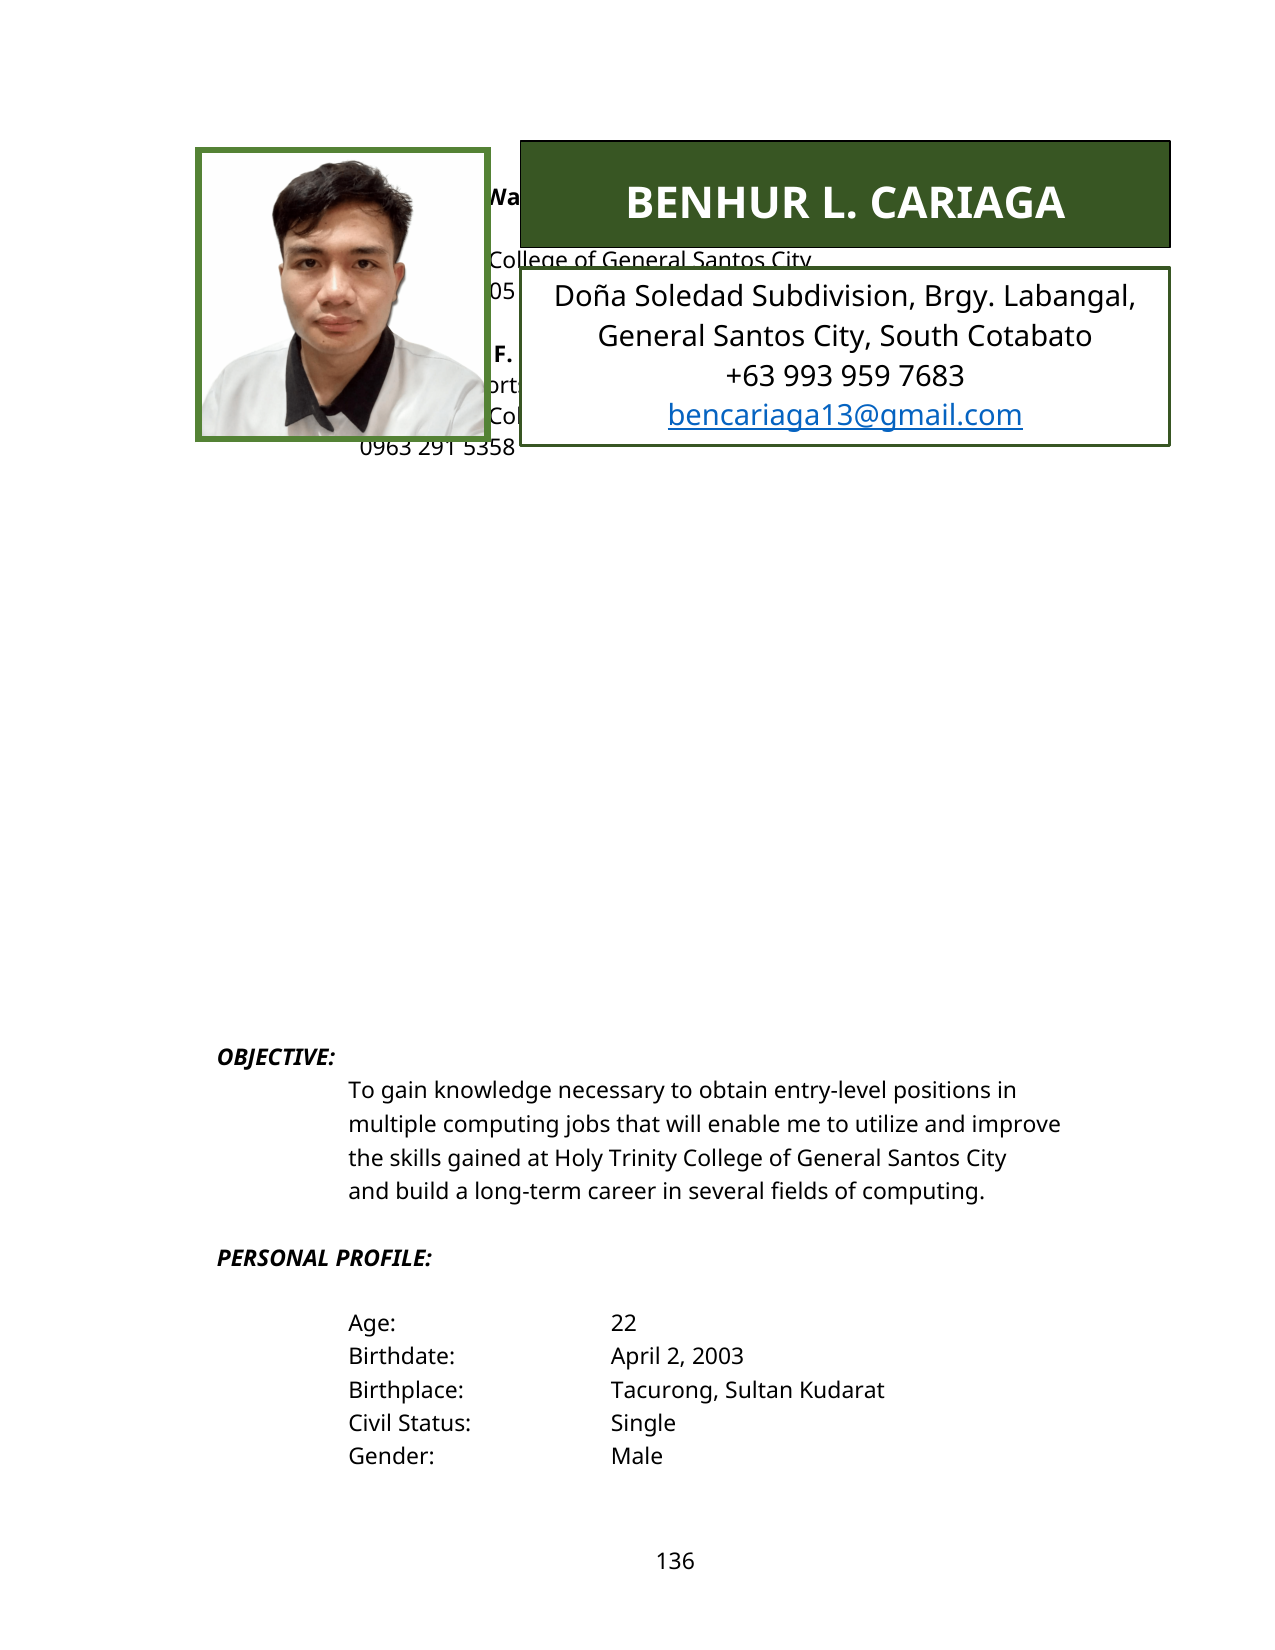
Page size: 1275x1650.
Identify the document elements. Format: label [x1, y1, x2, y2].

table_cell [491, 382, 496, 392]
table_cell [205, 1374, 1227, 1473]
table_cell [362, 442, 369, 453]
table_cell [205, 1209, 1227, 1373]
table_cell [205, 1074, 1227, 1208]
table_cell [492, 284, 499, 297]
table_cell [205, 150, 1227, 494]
picture [202, 153, 484, 436]
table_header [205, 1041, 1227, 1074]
